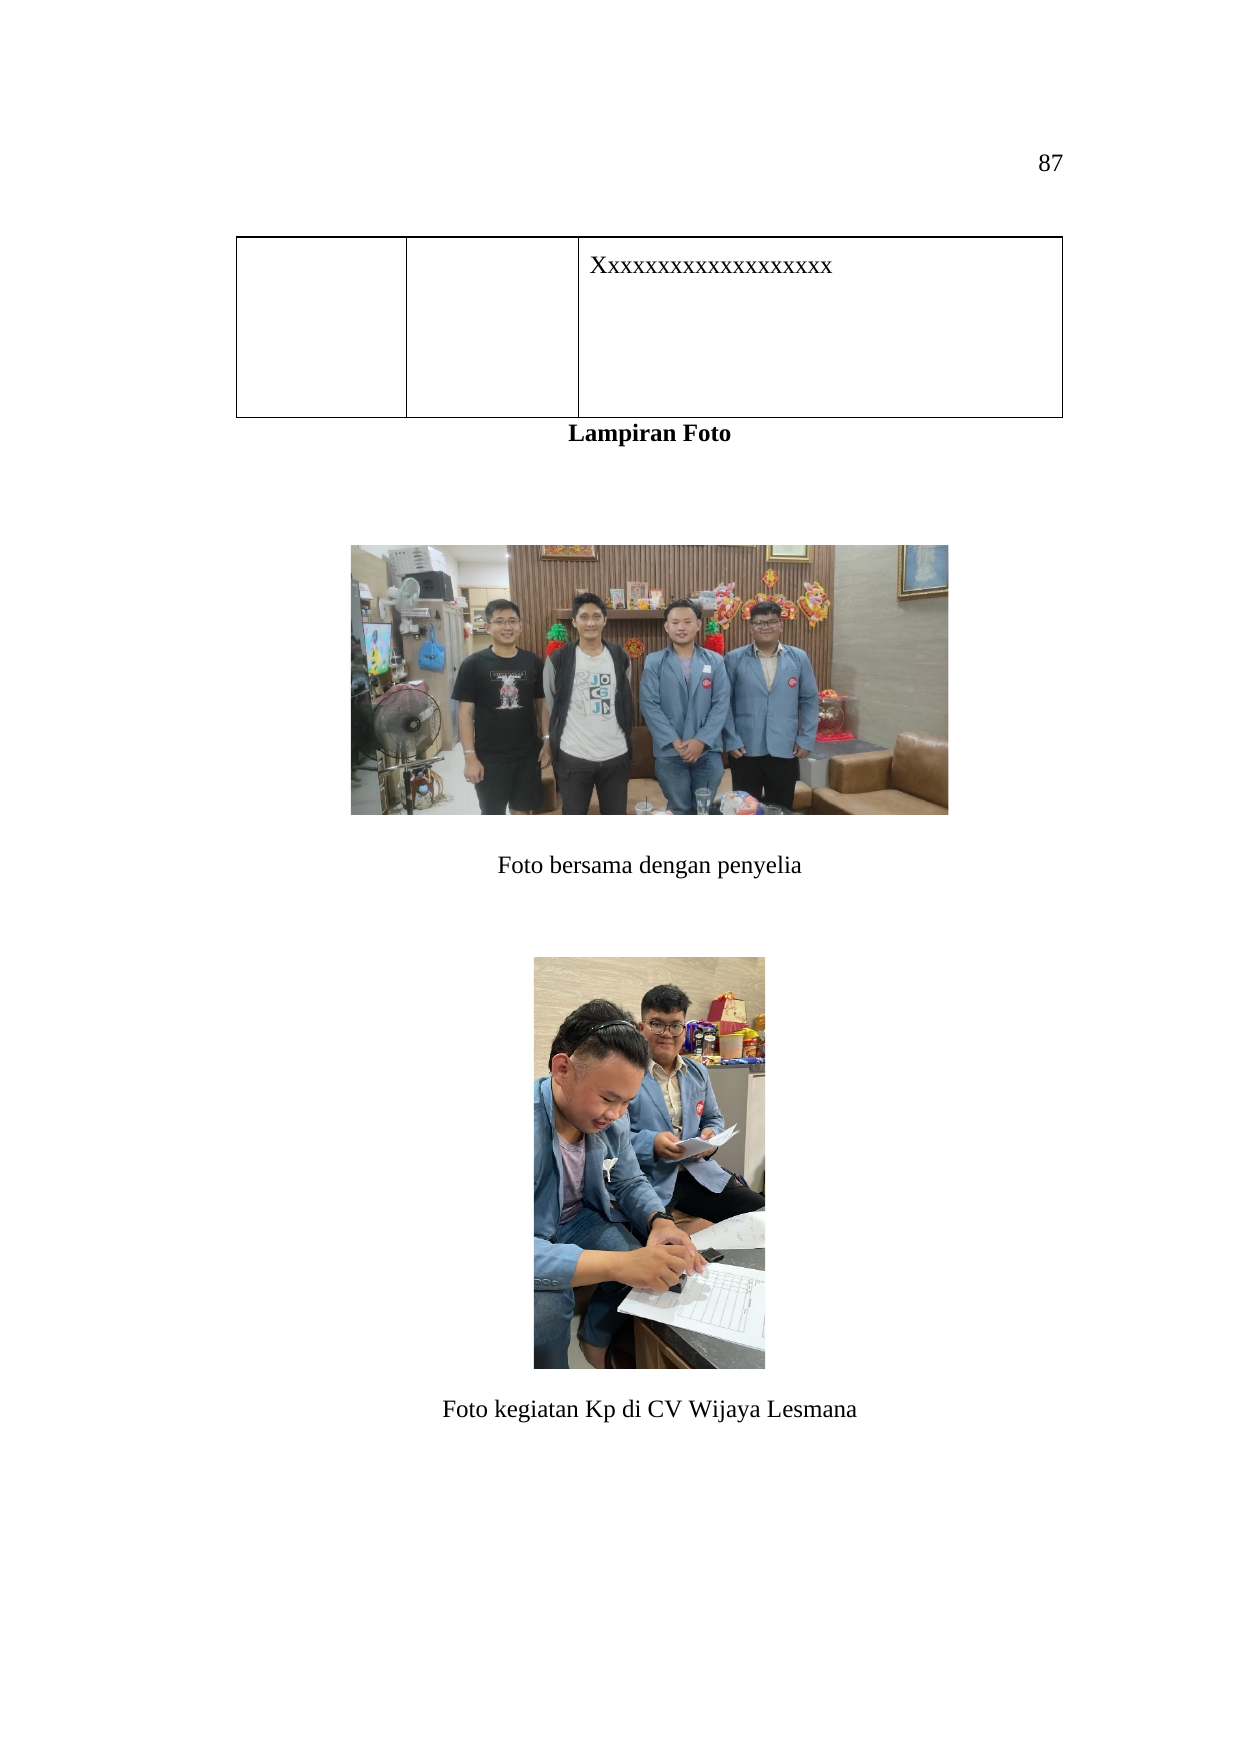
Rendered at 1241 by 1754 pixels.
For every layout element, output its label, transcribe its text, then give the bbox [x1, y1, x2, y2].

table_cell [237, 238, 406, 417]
picture [350, 545, 949, 815]
text Foto kegiatan Kp di CV Wijaya Lesmana [236, 1394, 1063, 1423]
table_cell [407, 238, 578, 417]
picture [533, 957, 766, 1369]
text Foto bersama dengan penyelia [236, 850, 1063, 879]
text Lampiran Foto [236, 418, 1063, 446]
